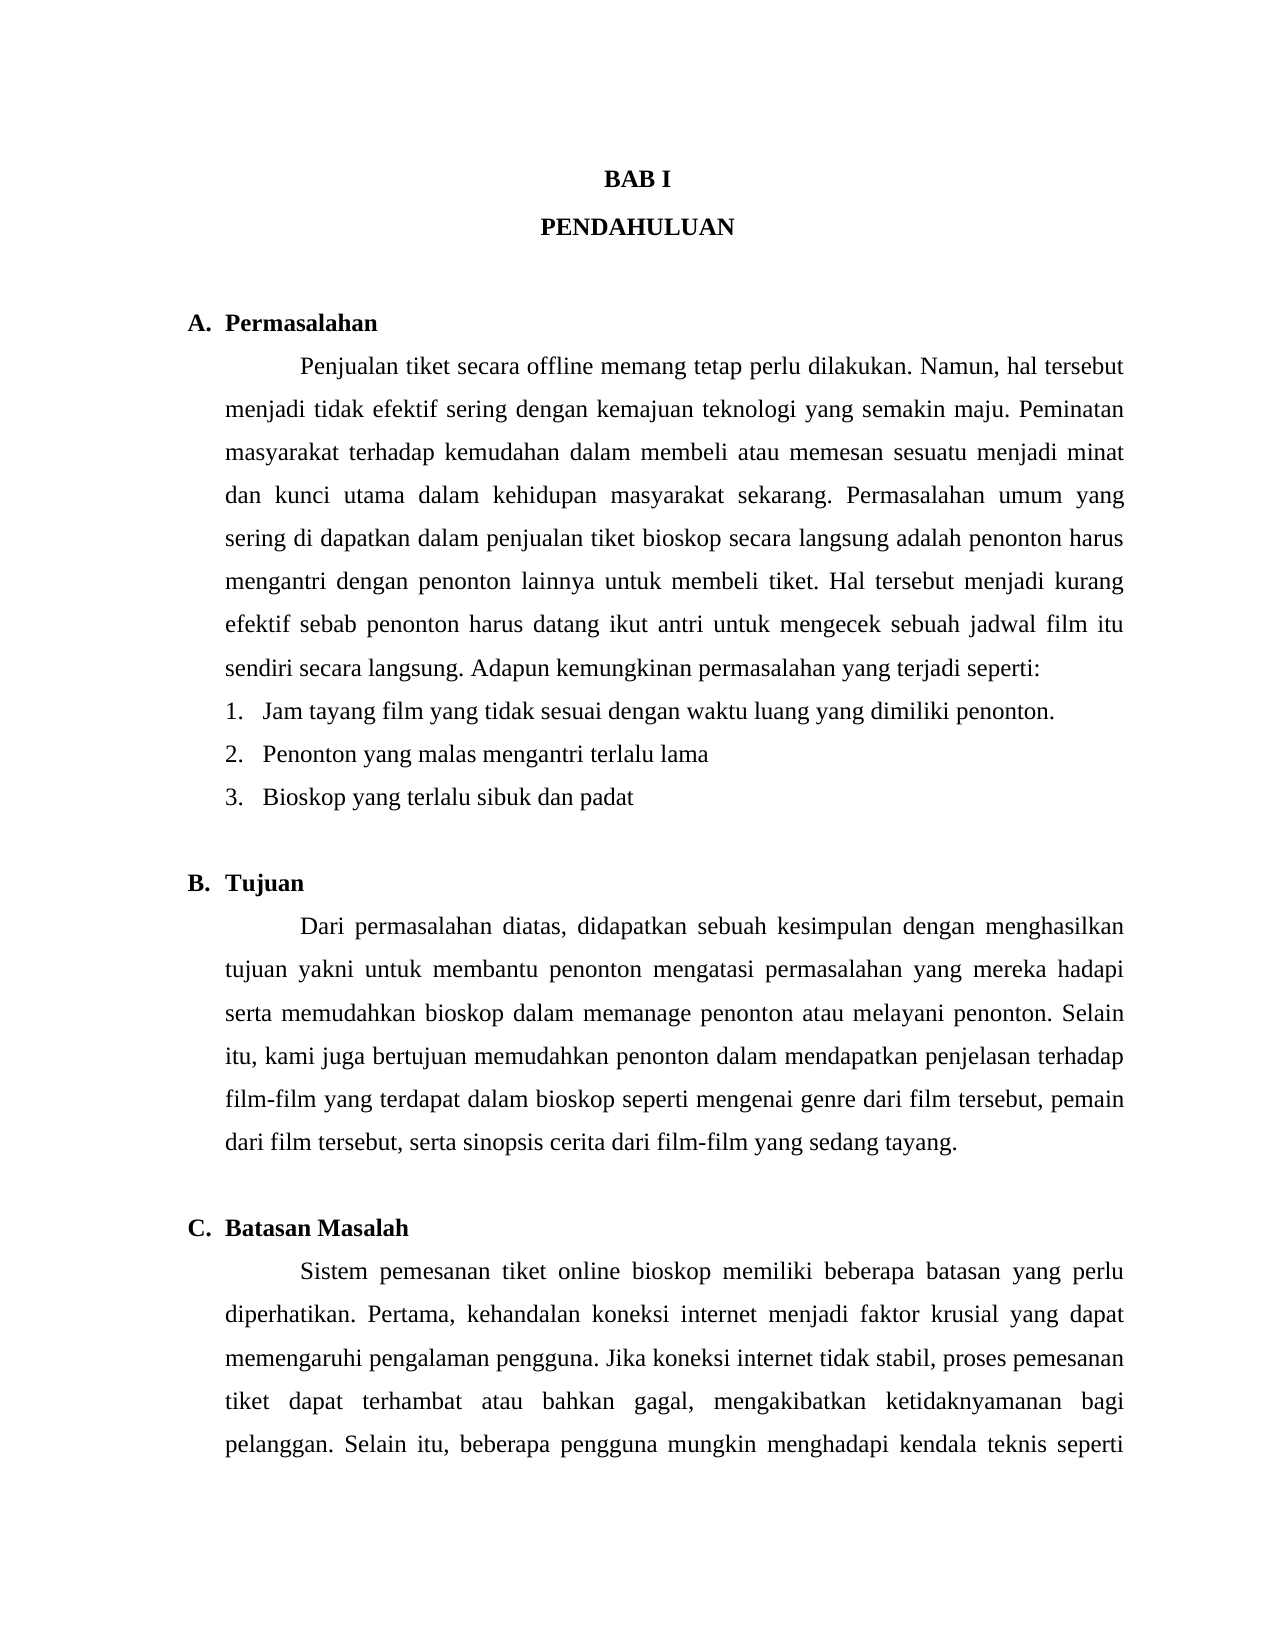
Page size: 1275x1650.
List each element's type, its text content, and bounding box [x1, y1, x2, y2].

list Jam tayang film yang tidak sesuai dengan waktu luang yang dimiliki penonton. [225, 696, 1125, 724]
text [225, 1256, 1125, 1458]
text PENDAHULUAN [150, 212, 1125, 241]
list Permasalahan [187, 308, 1125, 336]
list Penonton yang malas mengantri terlalu lama [225, 739, 1125, 768]
text Dari permasalahan diatas, didapatkan sebuah kesimpulan dengan menghasilkan tujuan yakni untuk membantu penonton mengatasi permasalahan yang mereka hadapi serta memudahkan bioskop dalam memanage penonton atau melayani penonton. Selain itu, kami juga bertujuan memudahkan penonton dalam mendapatkan penjelasan terhadap film-film yang terdapat dalam bioskop seperti mengenai genre dari film tersebut, pemain dari film tersebut, serta sinopsis cerita dari film-film yang sedang tayang. [225, 911, 1125, 1156]
text BAB I [150, 164, 1125, 193]
list Batasan Masalah [187, 1213, 1125, 1242]
text Penjualan tiket secara offline memang tetap perlu dilakukan. Namun, hal tersebut menjadi tidak efektif sering dengan kemajuan teknologi yang semakin maju. Peminatan masyarakat terhadap kemudahan dalam membeli atau memesan sesuatu menjadi minat dan kunci utama dalam kehidupan masyarakat sekarang. Permasalahan umum yang sering di dapatkan dalam penjualan tiket bioskop secara langsung adalah penonton harus mengantri dengan penonton lainnya untuk membeli tiket. Hal tersebut menjadi kurang efektif sebab penonton harus datang ikut antri untuk mengecek sebuah jadwal film itu sendiri secara langsung. Adapun kemungkinan permasalahan yang terjadi seperti: [225, 351, 1125, 681]
list Tujuan [187, 868, 1125, 897]
list Bioskop yang terlalu sibuk dan padat [225, 782, 1125, 811]
